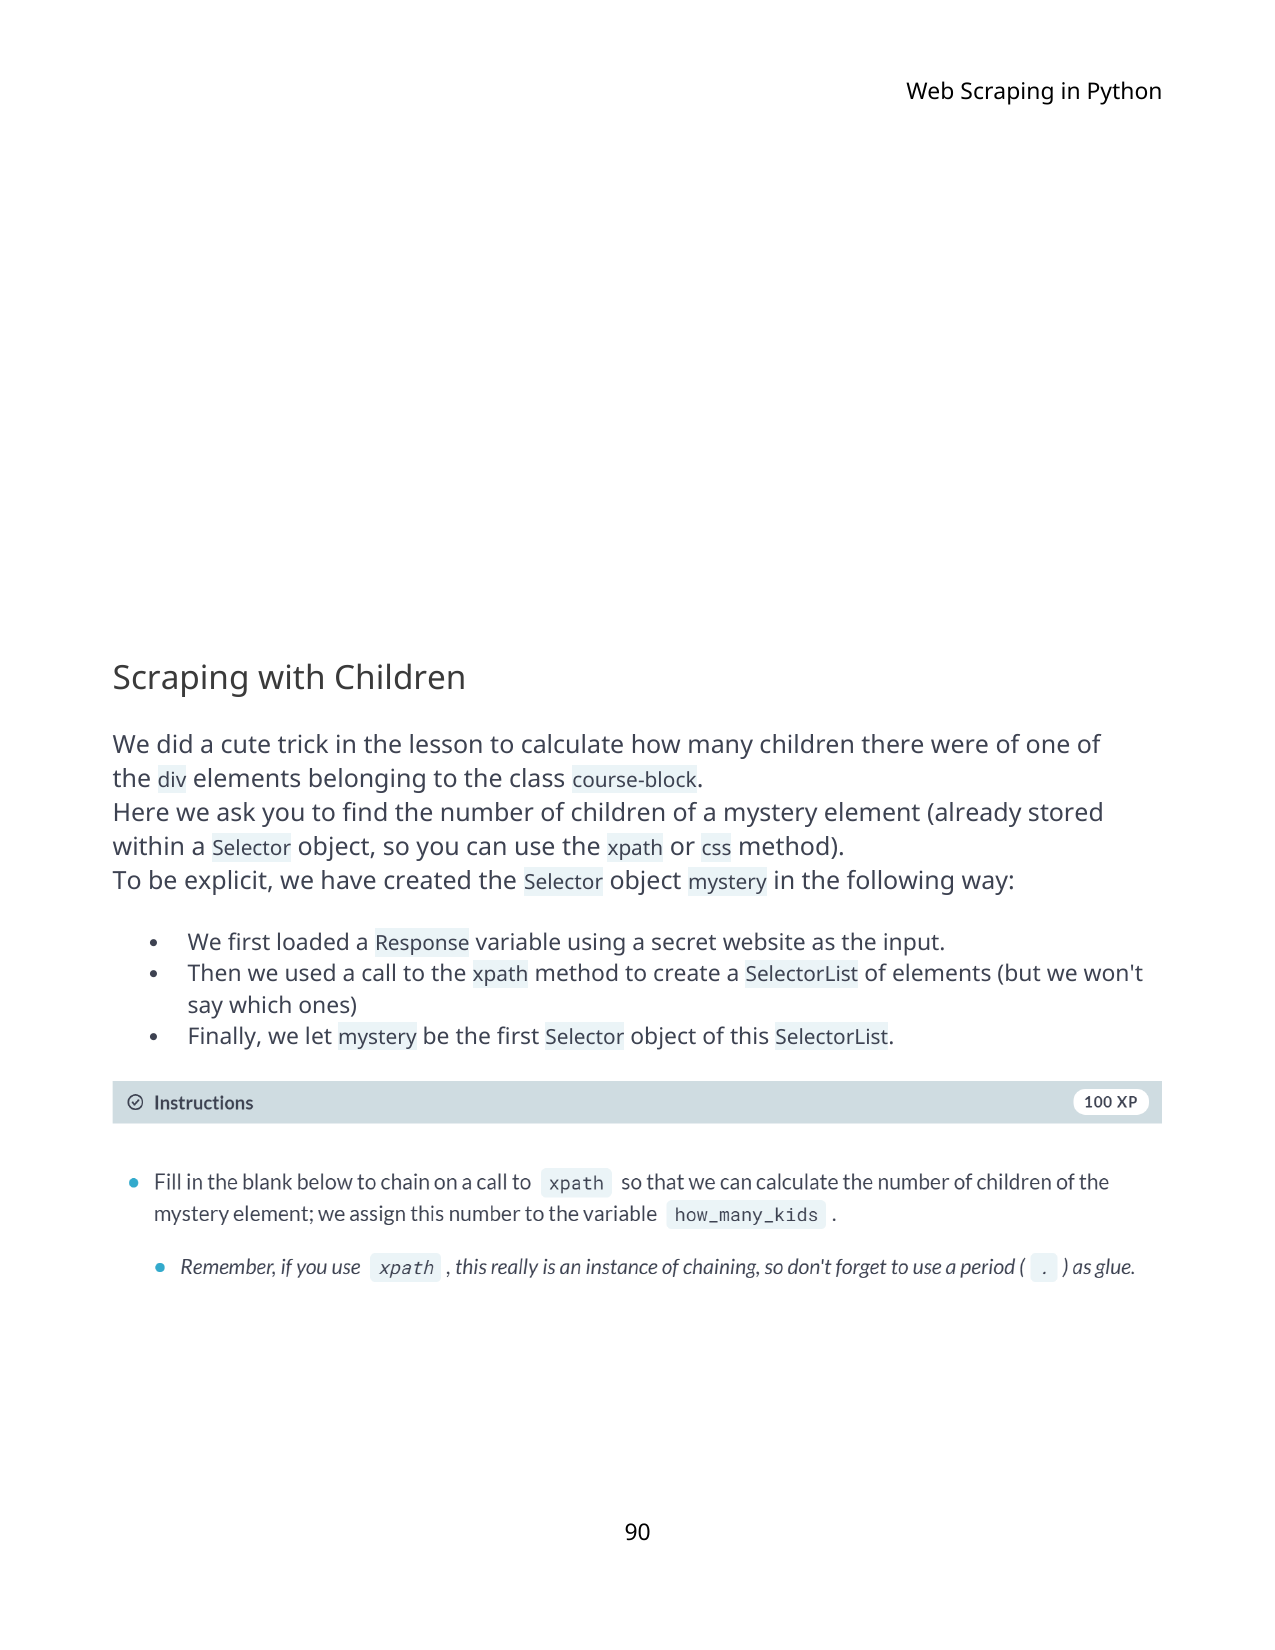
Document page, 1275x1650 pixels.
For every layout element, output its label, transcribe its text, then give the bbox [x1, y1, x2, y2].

text Here we ask you to find the number of children of a mystery element (already stored within a Selector object, so you can use the xpath or css method). [112, 795, 1162, 863]
text We did a cute trick in the lesson to calculate how many children there were of one of the div elements belonging to the class course-block. [112, 727, 1162, 795]
list Finally, we let mystery be the first Selector object of this SelectorList. [150, 1020, 1162, 1051]
list Then we used a call to the xpath method to create a SelectorList of elements (but we won't say which ones) [150, 957, 1162, 1020]
list We first loaded a Response variable using a secret website as the input. [150, 926, 1162, 957]
subtitle Scraping with Children [112, 654, 1162, 699]
picture [112, 1080, 1162, 1297]
text To be explicit, we have created the Selector object mystery in the following way: [112, 863, 1162, 897]
